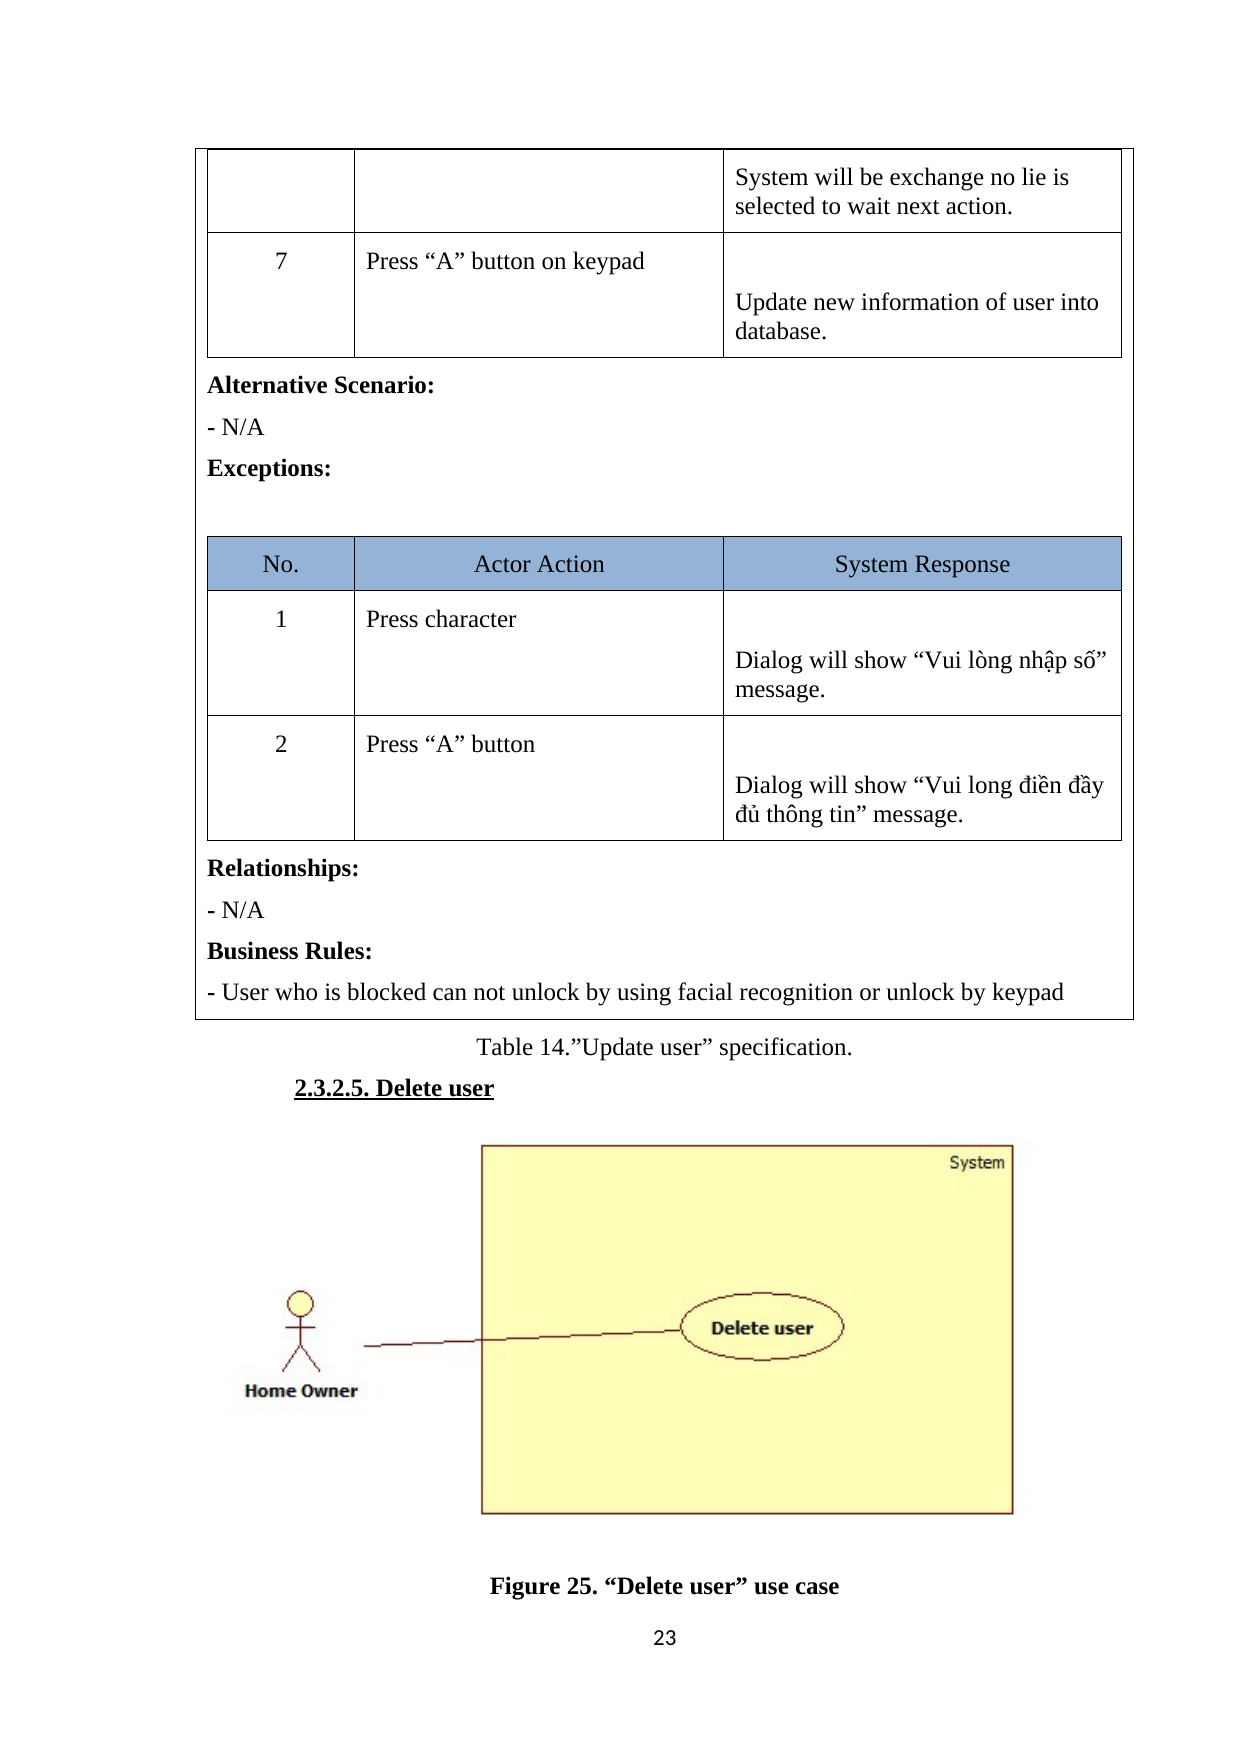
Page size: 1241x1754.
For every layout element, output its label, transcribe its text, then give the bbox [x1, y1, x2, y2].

text 2.3.2.5. Delete user [257, 1073, 1122, 1102]
text Table 14.”Update user” specification. [207, 1032, 1122, 1061]
picture [206, 1114, 1045, 1546]
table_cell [196, 149, 1133, 1018]
text Figure 25. “Delete user” use case [207, 1571, 1122, 1599]
